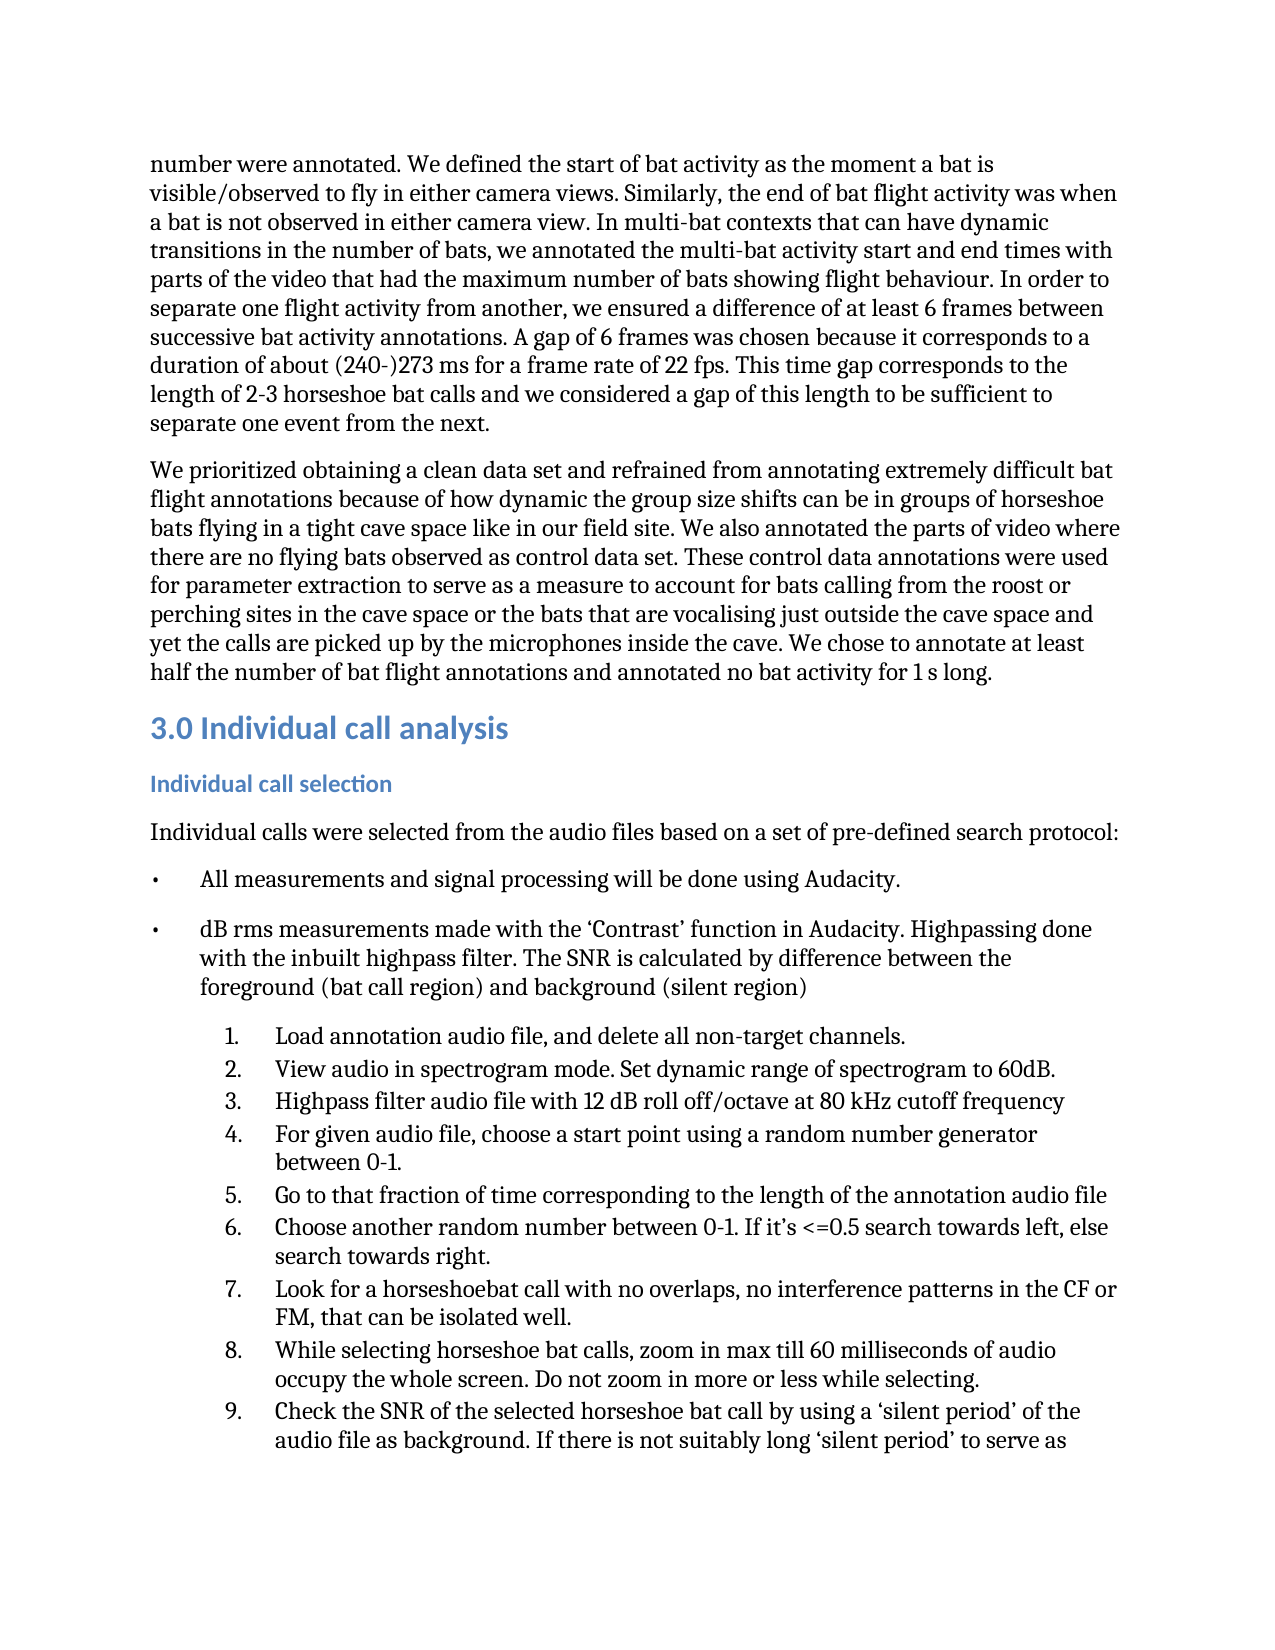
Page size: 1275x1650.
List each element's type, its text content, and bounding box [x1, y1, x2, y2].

list Go to that fraction of time corresponding to the length of the annotation audio file [225, 1181, 1125, 1209]
list Load annotation audio file, and delete all non-target channels. [225, 1022, 1125, 1051]
text We prioritized obtaining a clean data set and refrained from annotating extremely difficult bat flight annotations because of how dynamic the group size shifts can be in groups of horseshoe bats flying in a tight cave space like in our field site. We also annotated the parts of video where there are no flying bats observed as control data set. These control data annotations were used for parameter extraction to serve as a measure to account for bats calling from the roost or perching sites in the cave space or the bats that are vocalising just outside the cave space and yet the calls are picked up by the microphones inside the cave. We chose to annotate at least half the number of bat flight annotations and annotated no bat activity for 1 s long. [150, 456, 1125, 686]
list dB rms measurements made with the ‘Contrast’ function in Audacity. Highpassing done with the inbuilt highpass filter. The SNR is calculated by difference between the foreground (bat call region) and background (silent region) [150, 915, 1125, 1001]
list All measurements and signal processing will be done using Audacity. [150, 865, 1125, 894]
list Look for a horseshoebat call with no overlaps, no interference patterns in the CF or FM, that can be isolated well. [225, 1274, 1125, 1332]
subtitle 3.0 Individual call analysis [150, 707, 1125, 748]
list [225, 1397, 1125, 1454]
list Choose another random number between 0-1. If it’s <=0.5 search towards left, else search towards right. [225, 1213, 1125, 1271]
text Individual calls were selected from the audio files based on a set of pre-defined search protocol: [150, 818, 1125, 847]
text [150, 150, 1125, 437]
subtitle Individual call selection [150, 769, 1125, 799]
list View audio in spectrogram mode. Set dynamic range of spectrogram to 60dB. [225, 1054, 1125, 1083]
list For given audio file, choose a start point using a random number generator between 0-1. [225, 1119, 1125, 1177]
list Highpass filter audio file with 12 dB roll off/octave at 80 kHz cutoff frequency [225, 1087, 1125, 1116]
list While selecting horseshoe bat calls, zoom in max till 60 milliseconds of audio occupy the whole screen. Do not zoom in more or less while selecting. [225, 1336, 1125, 1393]
